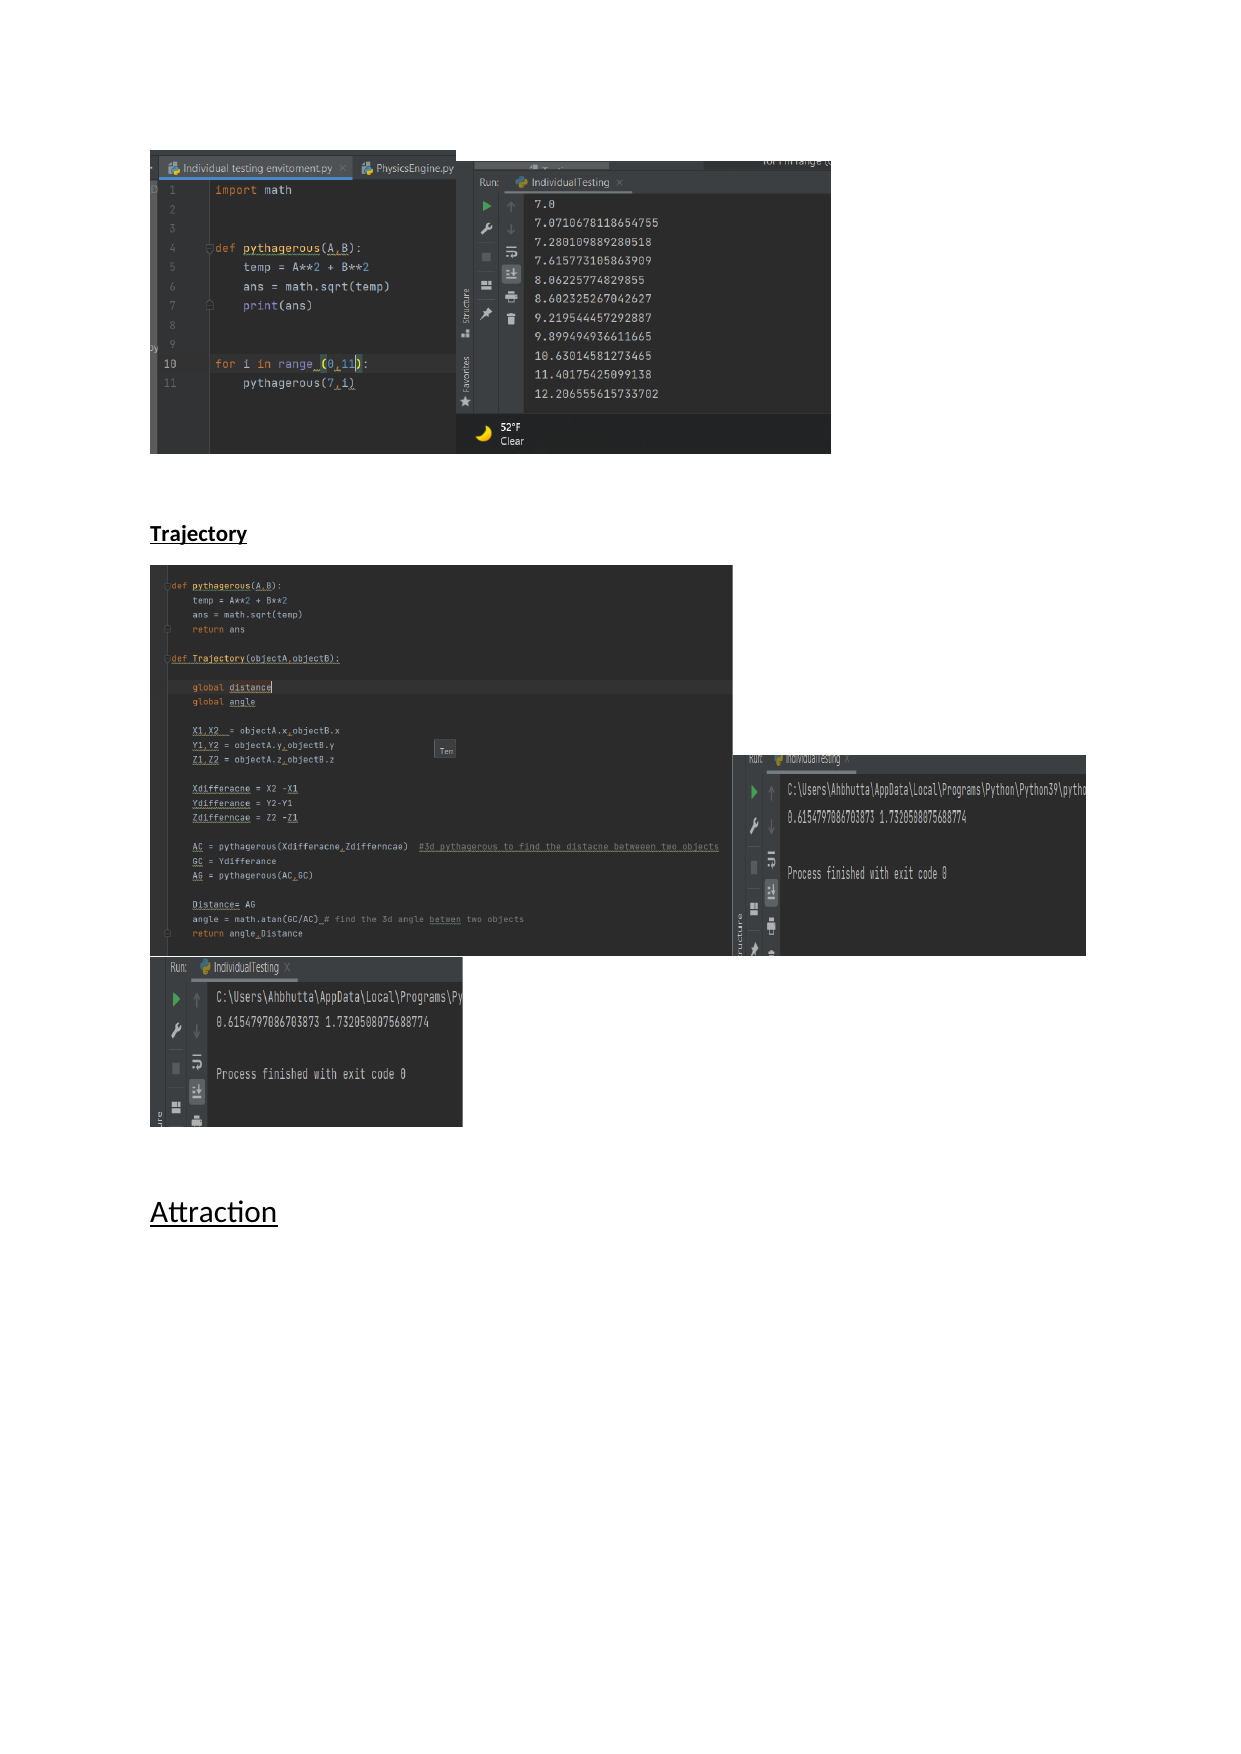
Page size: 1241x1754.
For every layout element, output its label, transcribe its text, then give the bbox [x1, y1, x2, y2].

picture [150, 957, 463, 1127]
text Trajectory [150, 519, 1090, 547]
text Attraction [150, 1192, 1090, 1230]
picture [150, 150, 831, 454]
picture [150, 565, 1086, 956]
